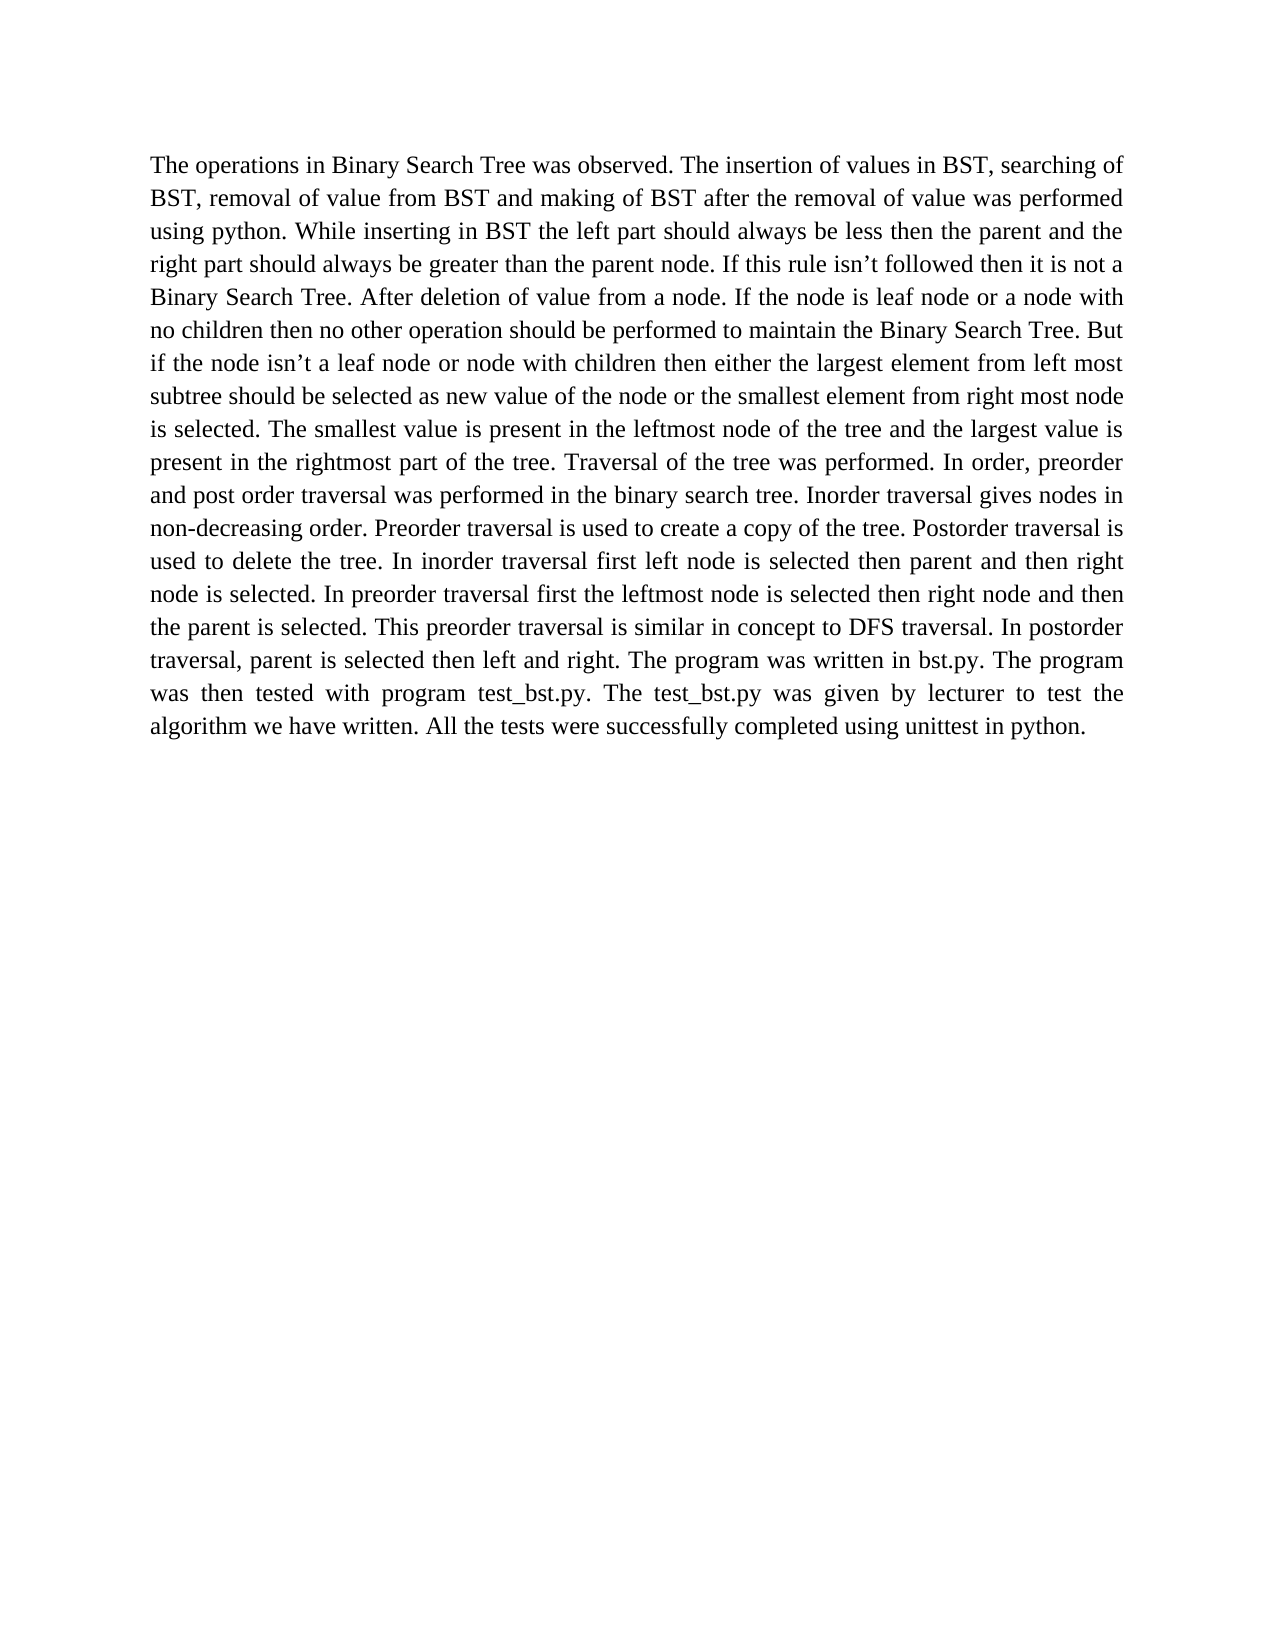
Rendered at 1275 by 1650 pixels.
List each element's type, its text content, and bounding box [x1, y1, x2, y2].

text The operations in Binary Search Tree was observed. The insertion of values in BST, searching of BST, removal of value from BST and making of BST after the removal of value was performed using python. While inserting in BST the left part should always be less then the parent and the right part should always be greater than the parent node. If this rule isn’t followed then it is not a Binary Search Tree. After deletion of value from a node. If the node is leaf node or a node with no children then no other operation should be performed to maintain the Binary Search Tree. But if the node isn’t a leaf node or node with children then either the largest element from left most subtree should be selected as new value of the node or the smallest element from right most node is selected. The smallest value is present in the leftmost node of the tree and the largest value is present in the rightmost part of the tree. Traversal of the tree was performed. In order, preorder and post order traversal was performed in the binary search tree. Inorder traversal gives nodes in non-decreasing order. Preorder traversal is used to create a copy of the tree. Postorder traversal is used to delete the tree. In inorder traversal first left node is selected then parent and then right node is selected. In preorder traversal first the leftmost node is selected then right node and then the parent is selected. This preorder traversal is similar in concept to DFS traversal. In postorder traversal, parent is selected then left and right. The program was written in bst.py. The program was then tested with program test_bst.py. The test_bst.py was given by lecturer to test the algorithm we have written. All the tests were successfully completed using unittest in python. [150, 150, 1125, 740]
